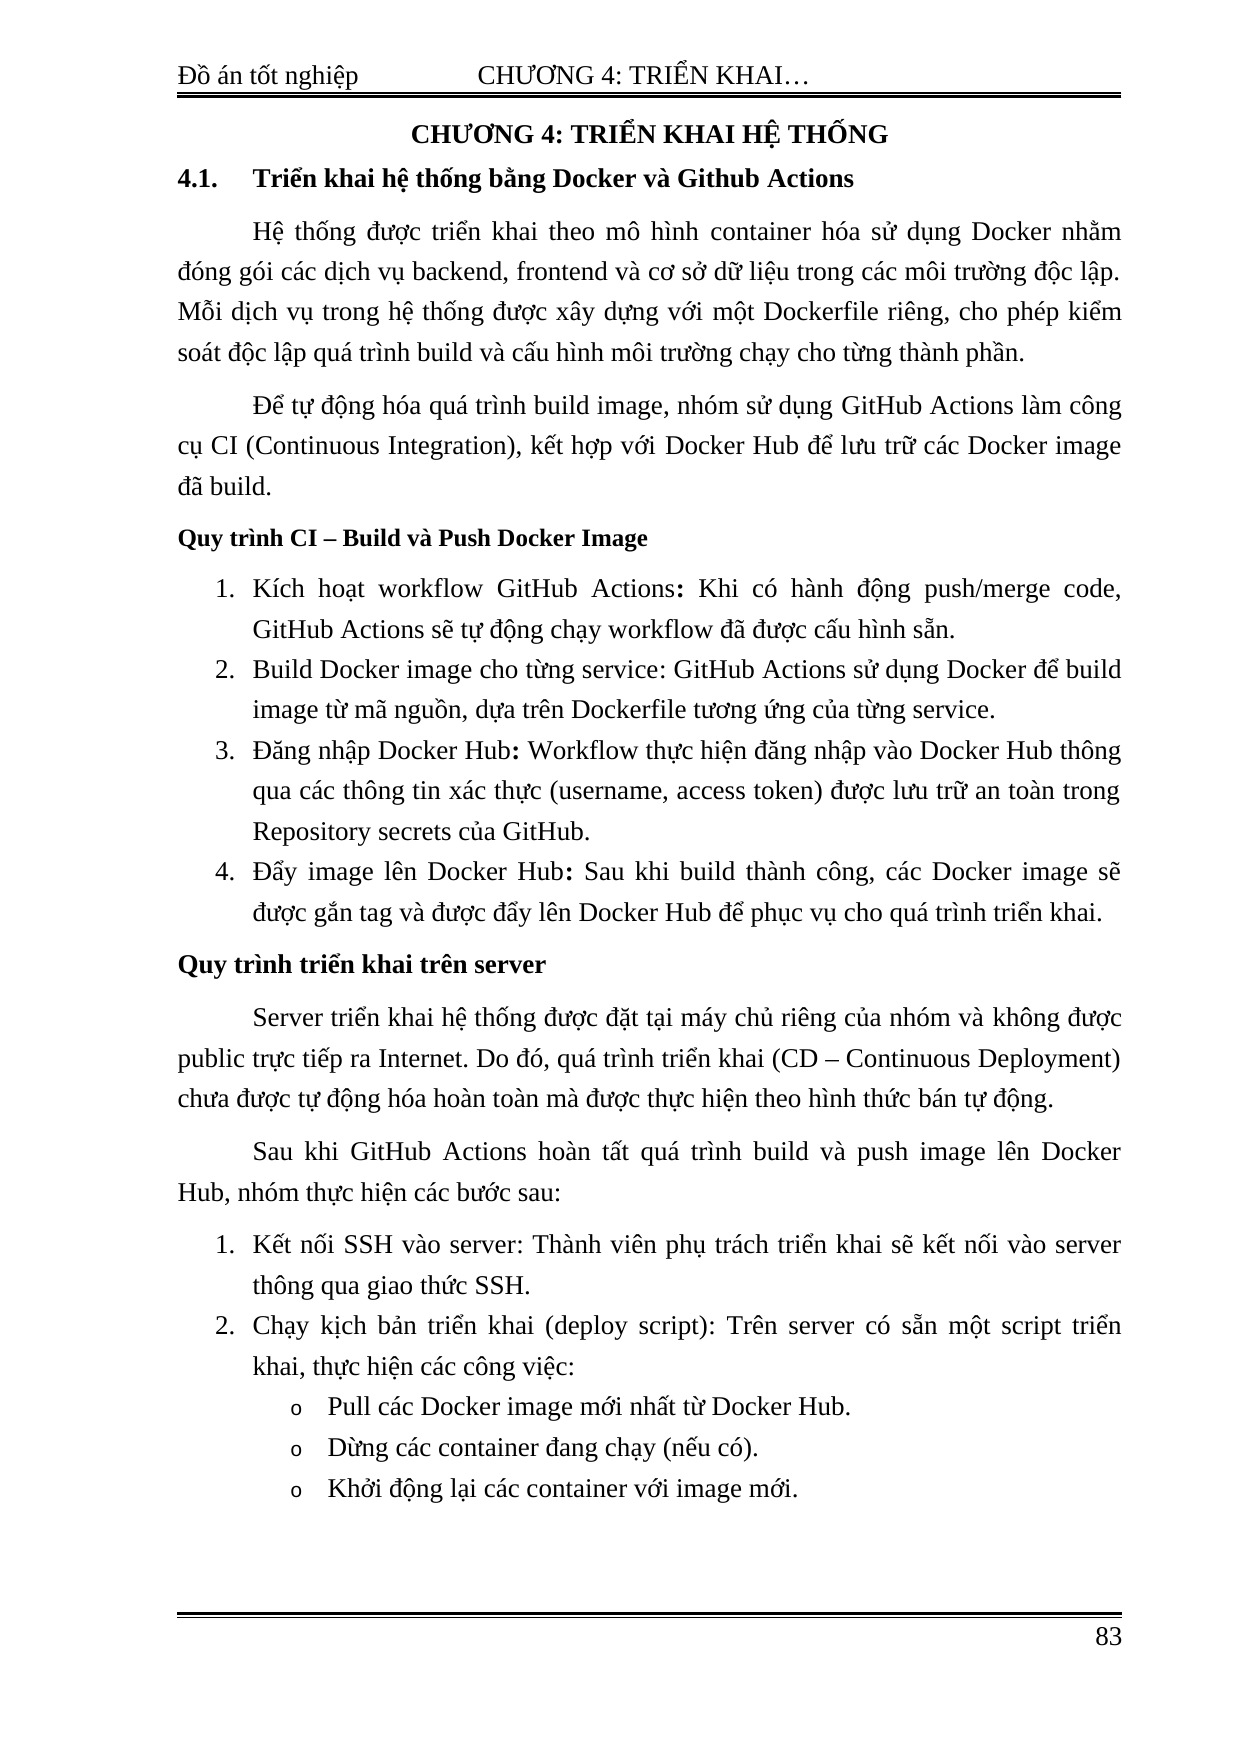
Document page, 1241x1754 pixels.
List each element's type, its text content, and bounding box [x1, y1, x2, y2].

text Sau khi GitHub Actions hoàn tất quá trình build và push image lên Docker Hub, nhóm thực hiện các bước sau: [177, 1135, 1122, 1207]
text Quy trình CI – Build và Push Docker Image [177, 523, 1122, 551]
text Server triển khai hệ thống được đặt tại máy chủ riêng của nhóm và không được public trực tiếp ra Internet. Do đó, quá trình triển khai (CD – Continuous Deployment) chưa được tự động hóa hoàn toàn mà được thực hiện theo hình thức bán tự động. [177, 1002, 1122, 1113]
subtitle Triển khai hệ thống bằng Docker và Github Actions [177, 162, 1122, 193]
text Quy trình triển khai trên server [177, 949, 1122, 980]
list Kích hoạt workflow GitHub Actions: Khi có hành động push/merge code, GitHub Actions sẽ tự động chạy workflow đã được cấu hình sẵn. [215, 572, 1122, 644]
list Chạy kịch bản triển khai (deploy script): Trên server có sẵn một script triển khai, thực hiện các công việc: [215, 1309, 1122, 1381]
list Pull các Docker image mới nhất từ Docker Hub. [290, 1390, 1122, 1422]
list Build Docker image cho từng service: GitHub Actions sử dụng Docker để build image từ mã nguồn, dựa trên Dockerfile tương ứng của từng service. [215, 653, 1122, 725]
list Dừng các container đang chạy (nếu có). [290, 1431, 1122, 1463]
text Để tự động hóa quá trình build image, nhóm sử dụng GitHub Actions làm công cụ CI (Continuous Integration), kết hợp với Docker Hub để lưu trữ các Docker image đã build. [177, 389, 1122, 501]
list Khởi động lại các container với image mới. [290, 1472, 1122, 1504]
list Kết nối SSH vào server: Thành viên phụ trách triển khai sẽ kết nối vào server thông qua giao thức SSH. [215, 1229, 1122, 1300]
subtitle CHƯƠNG 4: TRIỂN KHAI HỆ THỐNG [177, 118, 1122, 149]
list Đẩy image lên Docker Hub: Sau khi build thành công, các Docker image sẽ được gắn tag và được đẩy lên Docker Hub để phục vụ cho quá trình triển khai. [215, 855, 1122, 927]
list Đăng nhập Docker Hub: Workflow thực hiện đăng nhập vào Docker Hub thông qua các thông tin xác thực (username, access token) được lưu trữ an toàn trong Repository secrets của GitHub. [215, 734, 1122, 846]
text Hệ thống được triển khai theo mô hình container hóa sử dụng Docker nhằm đóng gói các dịch vụ backend, frontend và cơ sở dữ liệu trong các môi trường độc lập. Mỗi dịch vụ trong hệ thống được xây dựng với một Dockerfile riêng, cho phép kiểm soát độc lập quá trình build và cấu hình môi trường chạy cho từng thành phần. [177, 215, 1122, 367]
